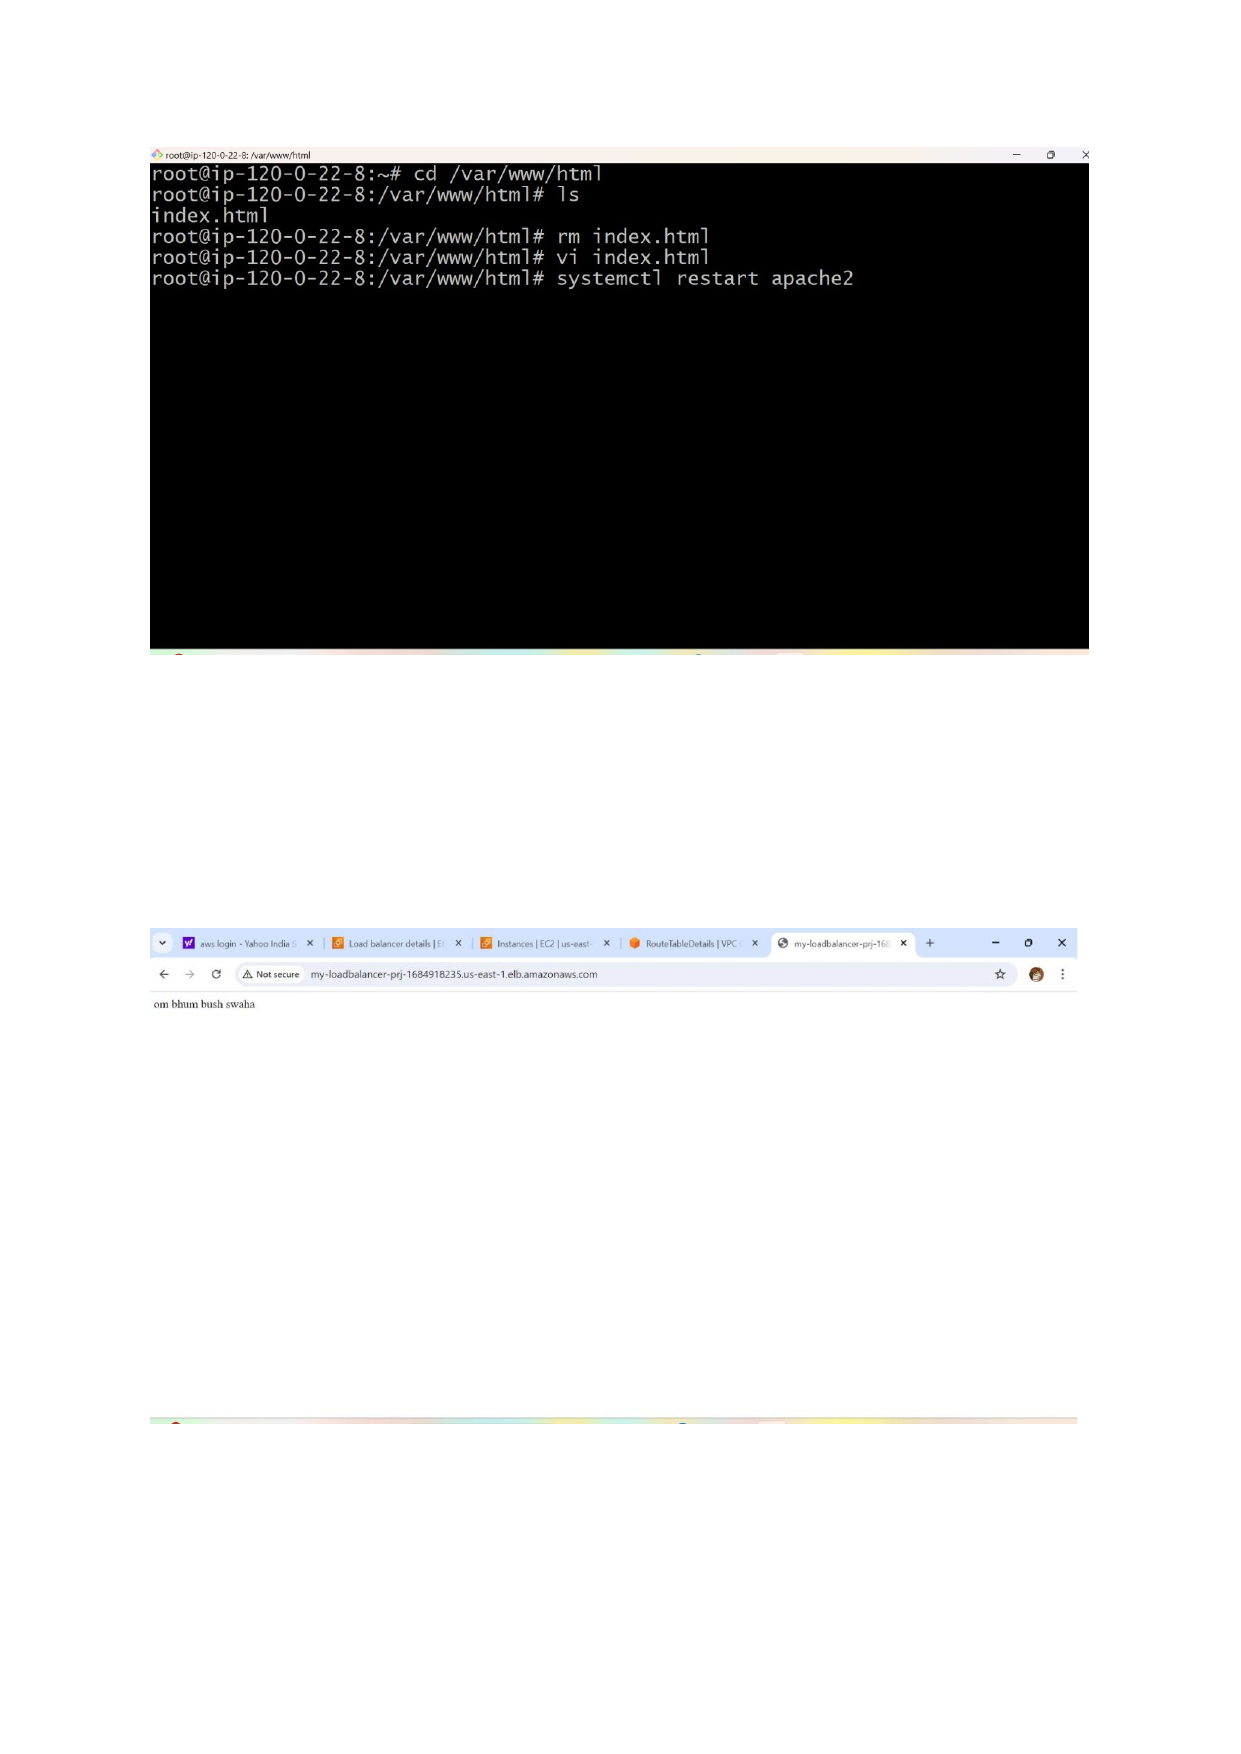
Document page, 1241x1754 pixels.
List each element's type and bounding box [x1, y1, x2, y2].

picture [150, 928, 1078, 1424]
picture [150, 147, 1089, 655]
